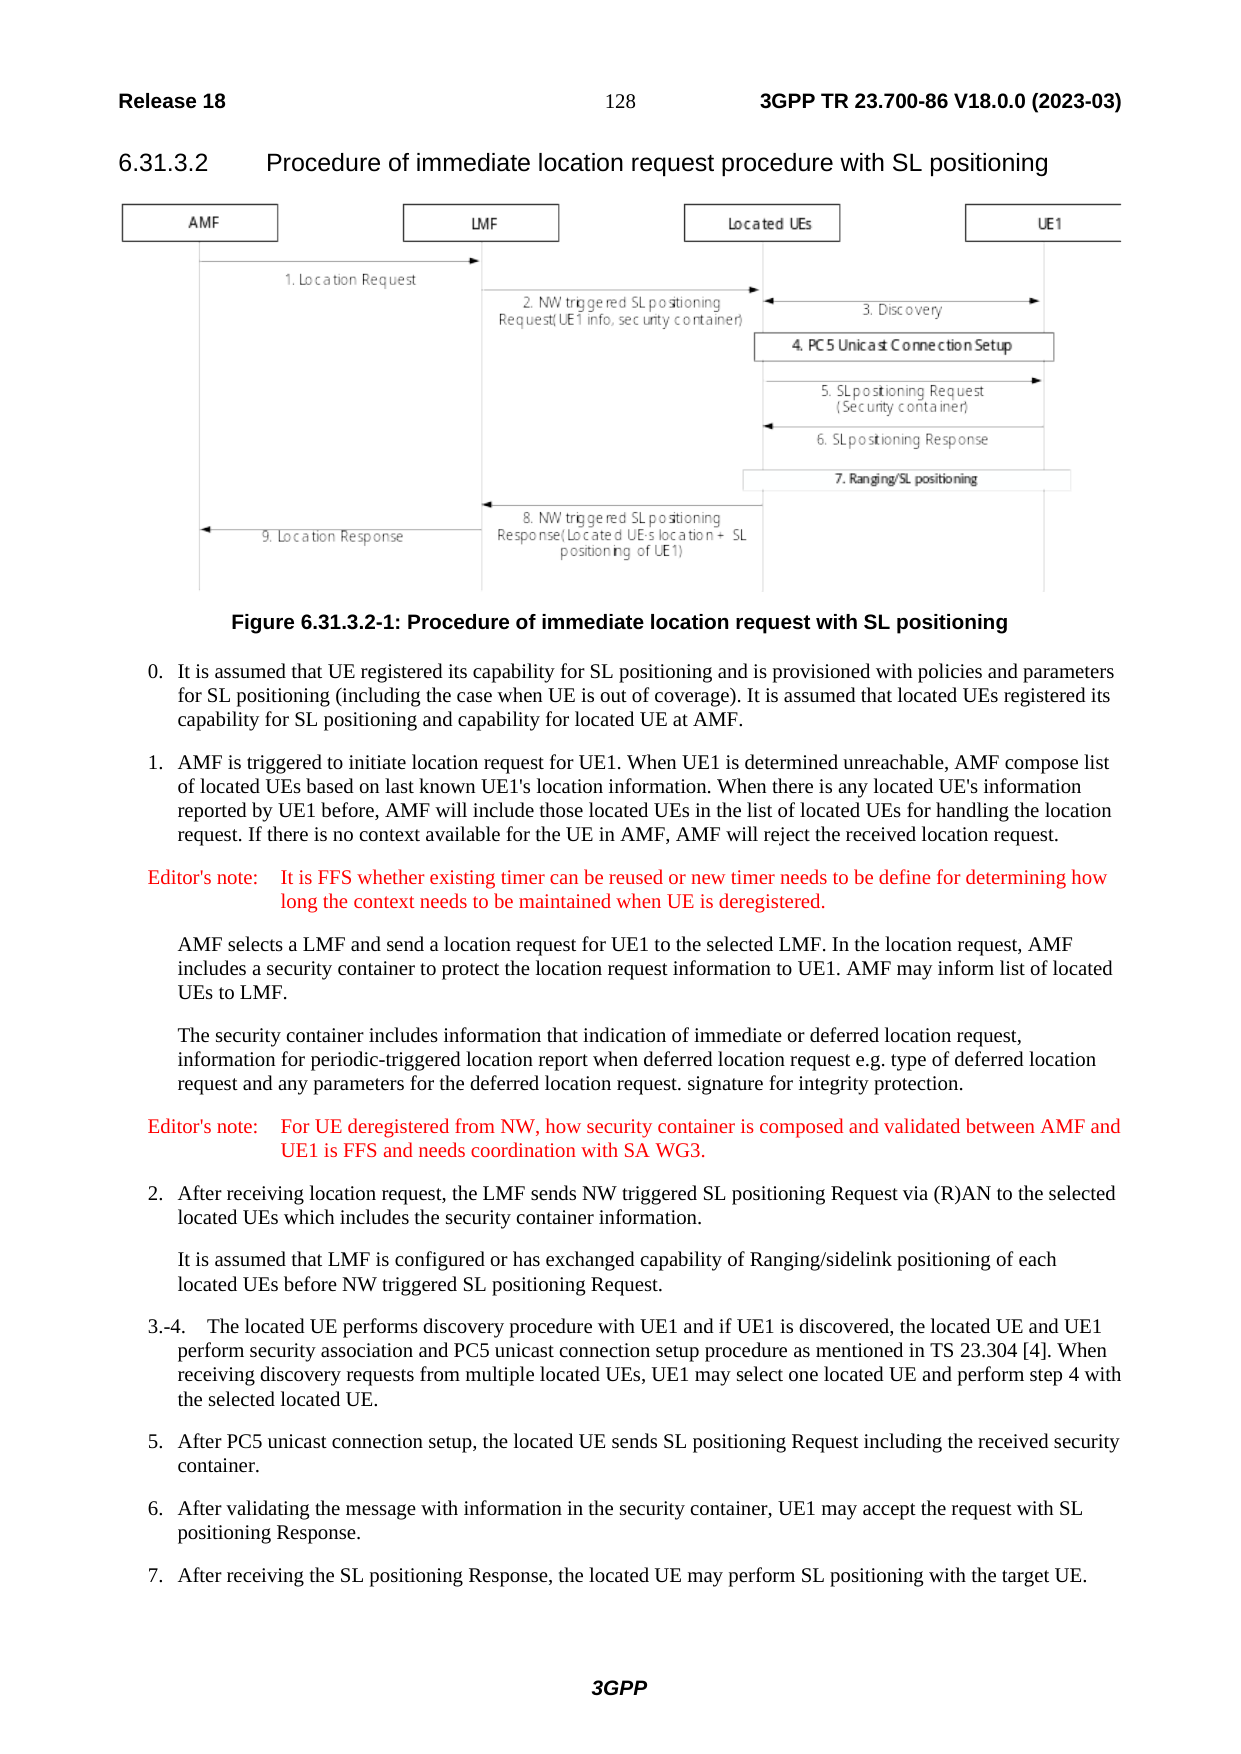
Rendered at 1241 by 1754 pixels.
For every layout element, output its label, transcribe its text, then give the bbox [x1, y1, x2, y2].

text 0. It is assumed that UE registered its capability for SL positioning and is provisioned with policies and parameters for SL positioning (including the case when UE is out of coverage). It is assumed that located UEs registered its capability for SL positioning and capability for located UE at AMF. [148, 659, 1122, 731]
subtitle 6.31.3.2 Procedure of immediate location request procedure with SL positioning [118, 147, 1122, 176]
text AMF selects a LMF and send a location request for UE1 to the selected LMF. In the location request, AMF includes a security container to protect the location request information to UE1. AMF may inform list of located UEs to LMF. [148, 932, 1122, 1004]
text 3.-4. The located UE performs discovery procedure with UE1 and if UE1 is discovered, the located UE and UE1 perform security association and PC5 unicast connection setup procedure as mentioned in TS 23.304 [4]. When receiving discovery requests from multiple located UEs, UE1 may select one located UE and perform step 4 with the selected located UE. [148, 1314, 1122, 1411]
text 2. After receiving location request, the LMF sends NW triggered SL positioning Request via (R)AN to the selected located UEs which includes the security container information. [148, 1181, 1122, 1229]
text 1. AMF is triggered to initiate location request for UE1. When UE1 is determined unreachable, AMF compose list of located UEs based on last known UE1's location information. When there is any located UE's information reported by UE1 before, AMF will include those located UEs in the list of located UEs for handling the location request. If there is no context available for the UE in AMF, AMF will reject the received location request. [148, 750, 1122, 846]
text 5. After PC5 unicast connection setup, the located UE sends SL positioning Request including the received security container. [148, 1429, 1122, 1477]
text It is assumed that LMF is configured or has exchanged capability of Ranging/sidelink positioning of each located UEs before NW triggered SL positioning Request. [148, 1247, 1122, 1296]
text The security container includes information that indication of immediate or deferred location request, information for periodic-triggered location report when deferred location request e.g. type of deferred location request and any parameters for the deferred location request. signature for integrity protection. [148, 1023, 1122, 1095]
text Editor's note: It is FFS whether existing timer can be reused or new timer needs to be define for determining how long the context needs to be maintained when UE is deregistered. [147, 865, 1122, 913]
text 6. After validating the message with information in the security container, UE1 may accept the request with SL positioning Response. [148, 1496, 1122, 1544]
text Figure 6.31.3.2-1: Procedure of immediate location request with SL positioning [118, 610, 1122, 634]
text Editor's note: For UE deregistered from NW, how security container is composed and validated between AMF and UE1 is FFS and needs coordination with SA WG3. [147, 1114, 1122, 1162]
text 7. After receiving the SL positioning Response, the located UE may perform SL positioning with the target UE. [148, 1563, 1122, 1587]
